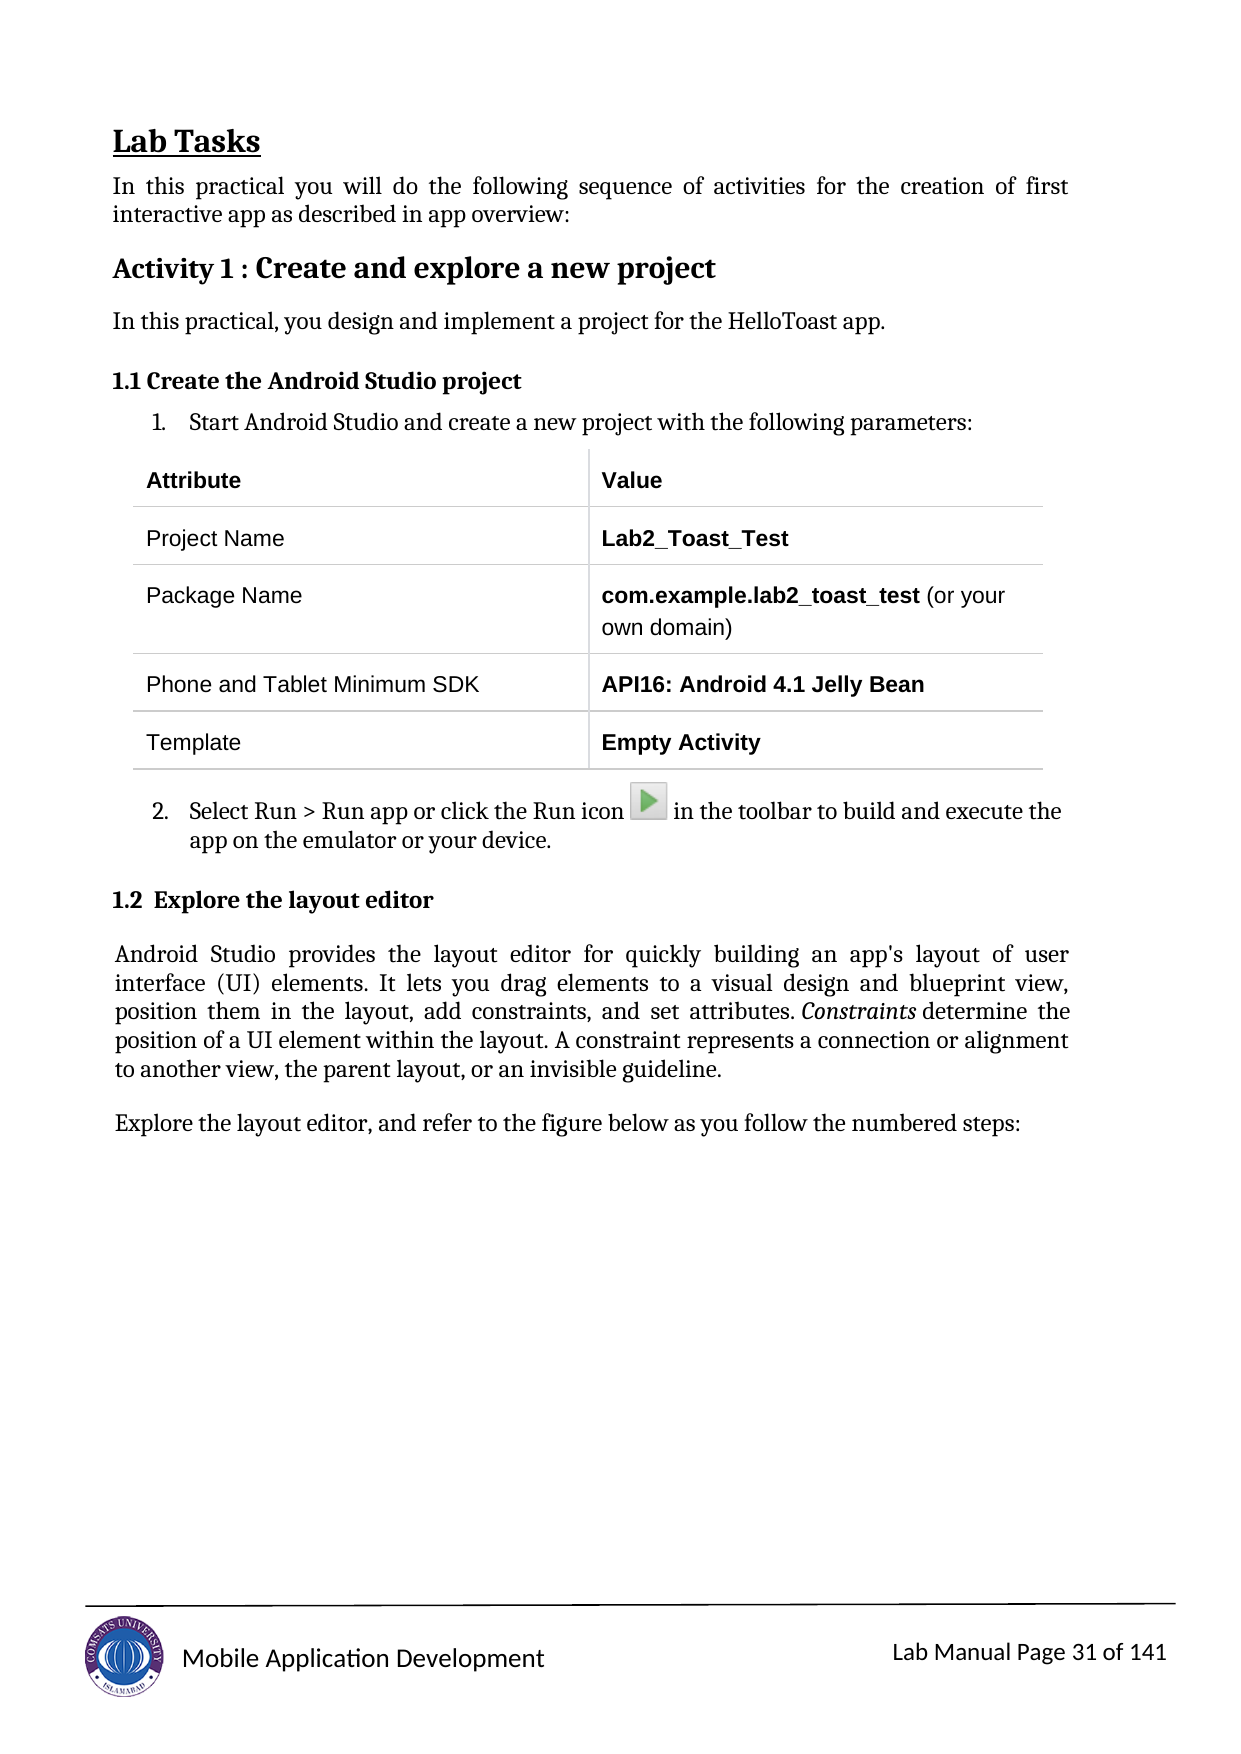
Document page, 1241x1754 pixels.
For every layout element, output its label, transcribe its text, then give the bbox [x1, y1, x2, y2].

table_cell Package Name [133, 565, 588, 652]
subtitle In this practical you will do the following sequence of activities for the creation of first interactive app as described in app overview: [112, 172, 1070, 229]
subtitle 1.1 Create the Android Studio project [112, 367, 1240, 396]
picture [85, 1616, 165, 1697]
picture [630, 782, 668, 820]
list Start Android Studio and create a new project with the following parameters: [152, 408, 1240, 437]
table_cell API16: Android 4.1 Jelly Bean [590, 654, 1043, 710]
text Android Studio provides the layout editor for quickly building an app's layout of user interface (UI) elements. It lets you drag elements to a visual design and blueprint view, position them in the layout, add constraints, and set attributes. Constraints determine the position of a UI element within the layout. A constraint represents a connection or alignment to another view, the parent layout, or an invisible guideline. [114, 940, 1070, 1083]
subtitle Activity 1 : Create and explore a new project [112, 250, 1240, 286]
table_header Attribute [133, 449, 588, 506]
subtitle Explore the layout editor [112, 886, 1240, 915]
table_cell Project Name [133, 507, 588, 563]
table_cell Empty Activity [590, 712, 1043, 768]
table_header Value [590, 449, 1043, 506]
text Explore the layout editor, and refer to the figure below as you follow the numbered steps: [114, 1108, 1070, 1137]
table_cell Phone and Tablet Minimum SDK [133, 654, 588, 710]
table_cell Template [133, 712, 588, 768]
list Select Run > Run app or click the Run icon in the toolbar to build and execute the app on the emulator or your device. [152, 782, 1070, 855]
subtitle Lab Tasks [112, 123, 1240, 161]
subtitle In this practical, you design and implement a project for the HelloToast app. [112, 307, 1240, 336]
table_cell Lab2_Toast_Test [590, 507, 1043, 563]
table_cell com.example.lab2_toast_test (or your own domain) [590, 565, 1043, 652]
